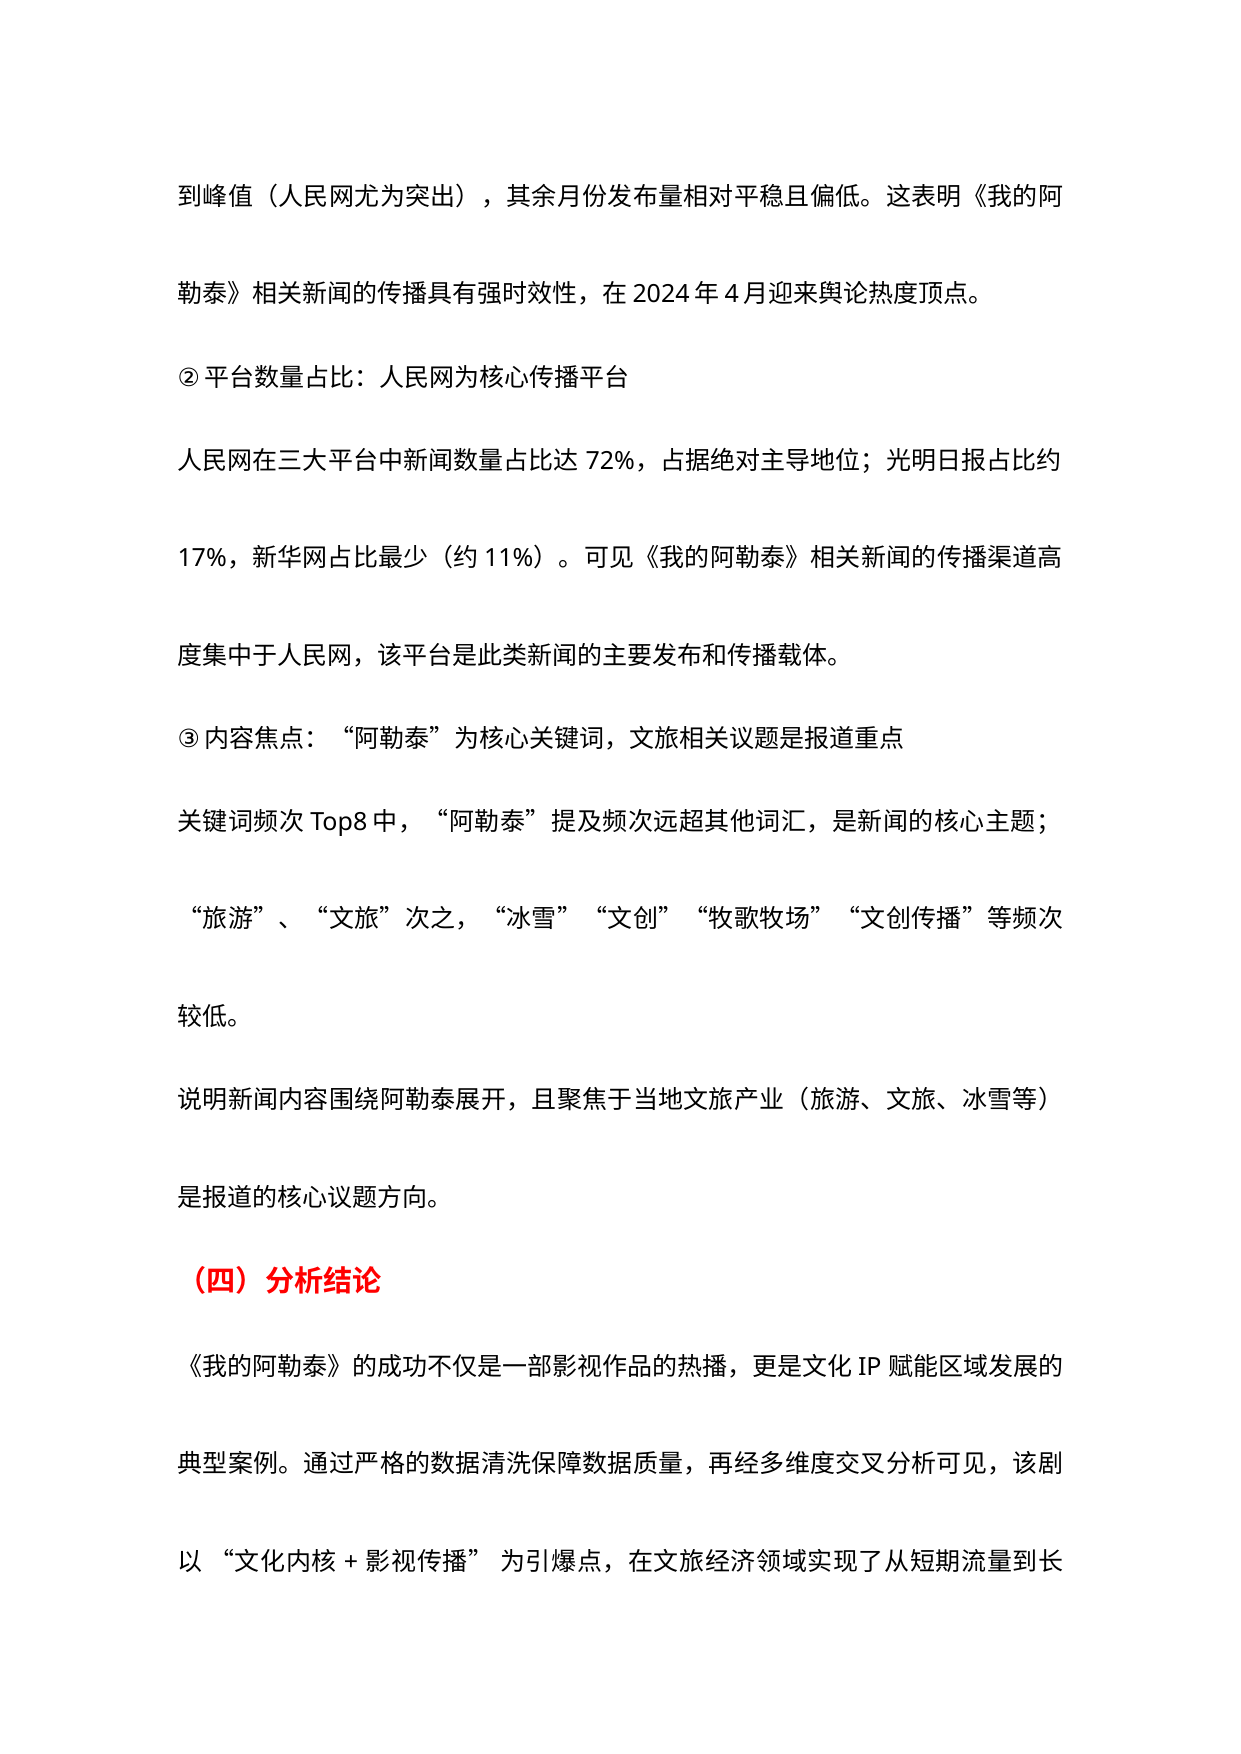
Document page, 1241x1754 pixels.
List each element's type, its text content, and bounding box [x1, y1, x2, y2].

list 关键词频次Top8中，“阿勒泰”提及频次远超其他词汇，是新闻的核心主题；“旅游”、“文旅”次之，“冰雪”“文创”“牧歌牧场”“文创传播”等频次较低。 [177, 787, 1063, 1047]
list ②平台数量占比：人民网为核心传播平台 [177, 343, 1063, 408]
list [177, 162, 1063, 324]
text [177, 1332, 1063, 1592]
list 人民网在三大平台中新闻数量占比达72%，占据绝对主导地位；光明日报占比约17%，新华网占比最少（约11%）。可见《我的阿勒泰》相关新闻的传播渠道高度集中于人民网，该平台是此类新闻的主要发布和传播载体。 [177, 426, 1063, 686]
list ③内容焦点：“阿勒泰”为核心关键词，文旅相关议题是报道重点 [177, 704, 1063, 769]
text （四）分析结论 [177, 1246, 1063, 1311]
list 说明新闻内容围绕阿勒泰展开，且聚焦于当地文旅产业（旅游、文旅、冰雪等），是报道的核心议题方向。 [177, 1065, 1063, 1228]
